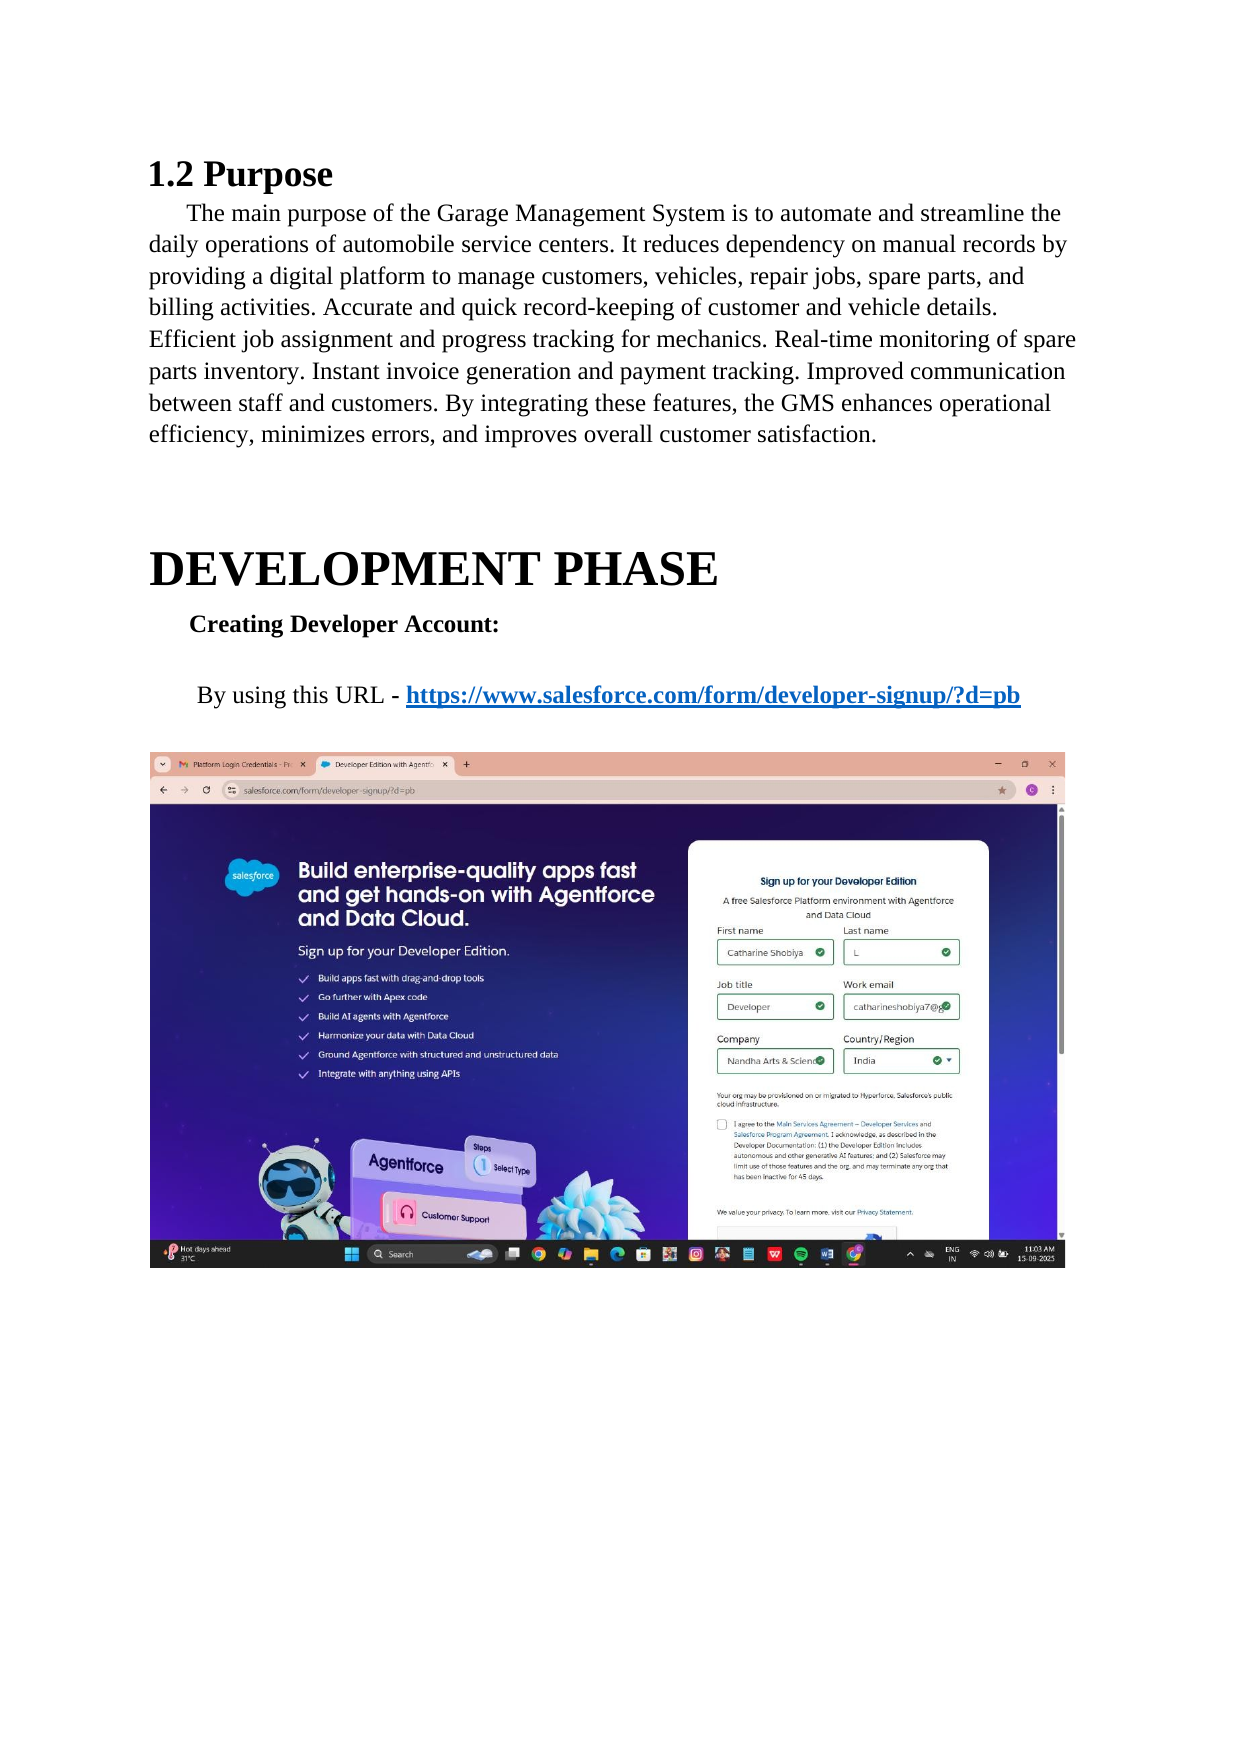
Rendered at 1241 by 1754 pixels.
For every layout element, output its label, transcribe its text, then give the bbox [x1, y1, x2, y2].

subtitle Purpose [147, 151, 1122, 194]
text The main purpose of the Garage Management System is to automate and streamline the daily operations of automobile service centers. It reduces dependency on manual records by providing a digital platform to manage customers, vehicles, repair jobs, spare parts, and billing activities. Accurate and quick record-keeping of customer and vehicle details. [148, 198, 1070, 321]
subtitle DEVELOPMENT PHASE [149, 538, 1122, 596]
picture [150, 752, 1066, 1268]
subtitle Creating Developer Account: [189, 609, 1122, 638]
text By using this URL - https://www.salesforce.com/form/developer-signup/?d=pb [197, 680, 1122, 708]
text Efficient job assignment and progress tracking for mechanics. Real-time monitoring of spare parts inventory. Instant invoice generation and payment tracking. Improved communication between staff and customers. By integrating these features, the GMS enhances operational efficiency, minimizes errors, and improves overall customer satisfaction. [148, 324, 1083, 448]
